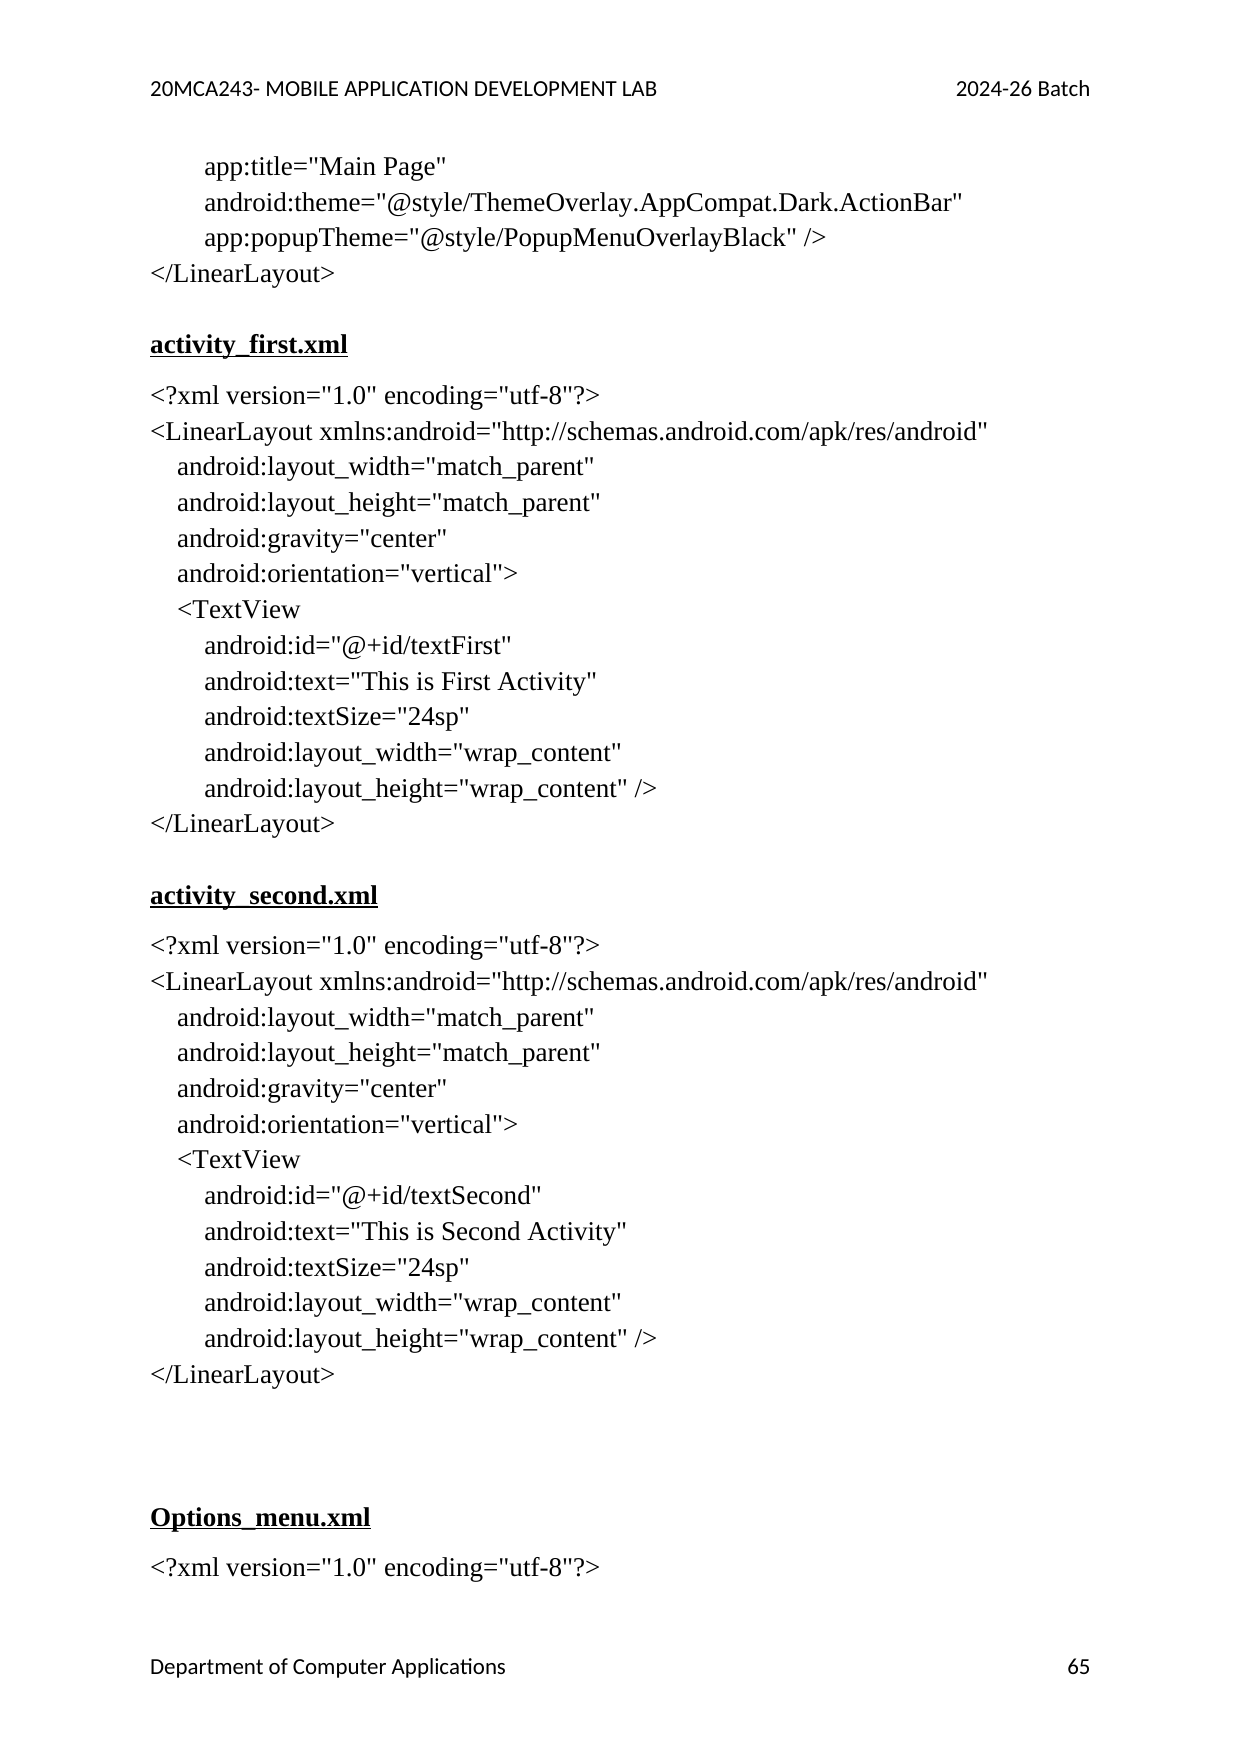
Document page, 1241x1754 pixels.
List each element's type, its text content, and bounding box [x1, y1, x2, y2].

text Options_menu.xml [150, 1501, 1090, 1532]
text </LinearLayout> [150, 808, 1090, 839]
text android:layout_width="wrap_content" [150, 736, 1090, 767]
text android:textSize="24sp" [150, 1251, 1090, 1282]
text android:text="This is Second Activity" [150, 1215, 1090, 1246]
text <LinearLayout xmlns:android="http://schemas.android.com/apk/res/android" [150, 414, 1090, 446]
text <TextView [150, 1144, 1090, 1175]
text <LinearLayout xmlns:android="http://schemas.android.com/apk/res/android" [150, 965, 1090, 996]
text android:orientation="vertical"> [150, 1108, 1090, 1139]
text activity_first.xml [150, 329, 1090, 360]
text android:id="@+id/textFirst" [150, 629, 1090, 660]
text android:gravity="center" [150, 522, 1090, 553]
text <?xml version="1.0" encoding="utf-8"?> [150, 1551, 1090, 1582]
text android:theme="@style/ThemeOverlay.AppCompat.Dark.ActionBar" [150, 186, 1090, 217]
text android:layout_height="wrap_content" /> [150, 1322, 1090, 1353]
text </LinearLayout> [150, 1358, 1090, 1389]
text <TextView [150, 593, 1090, 624]
text android:layout_width="match_parent" [150, 1001, 1090, 1032]
text android:layout_height="match_parent" [150, 1036, 1090, 1068]
text android:text="This is First Activity" [150, 665, 1090, 696]
text </LinearLayout> [150, 257, 1090, 288]
text android:layout_height="match_parent" [150, 486, 1090, 517]
text android:layout_width="wrap_content" [150, 1287, 1090, 1318]
text <?xml version="1.0" encoding="utf-8"?> [150, 929, 1090, 960]
text app:title="Main Page" [150, 150, 1090, 181]
text android:layout_width="match_parent" [150, 450, 1090, 481]
text <?xml version="1.0" encoding="utf-8"?> [150, 379, 1090, 410]
text activity_second.xml [150, 879, 1090, 910]
text android:orientation="vertical"> [150, 557, 1090, 589]
text android:gravity="center" [150, 1072, 1090, 1103]
text android:id="@+id/textSecond" [150, 1179, 1090, 1211]
text android:layout_height="wrap_content" /> [150, 772, 1090, 803]
text android:textSize="24sp" [150, 700, 1090, 732]
text app:popupTheme="@style/PopupMenuOverlayBlack" /> [150, 221, 1090, 253]
